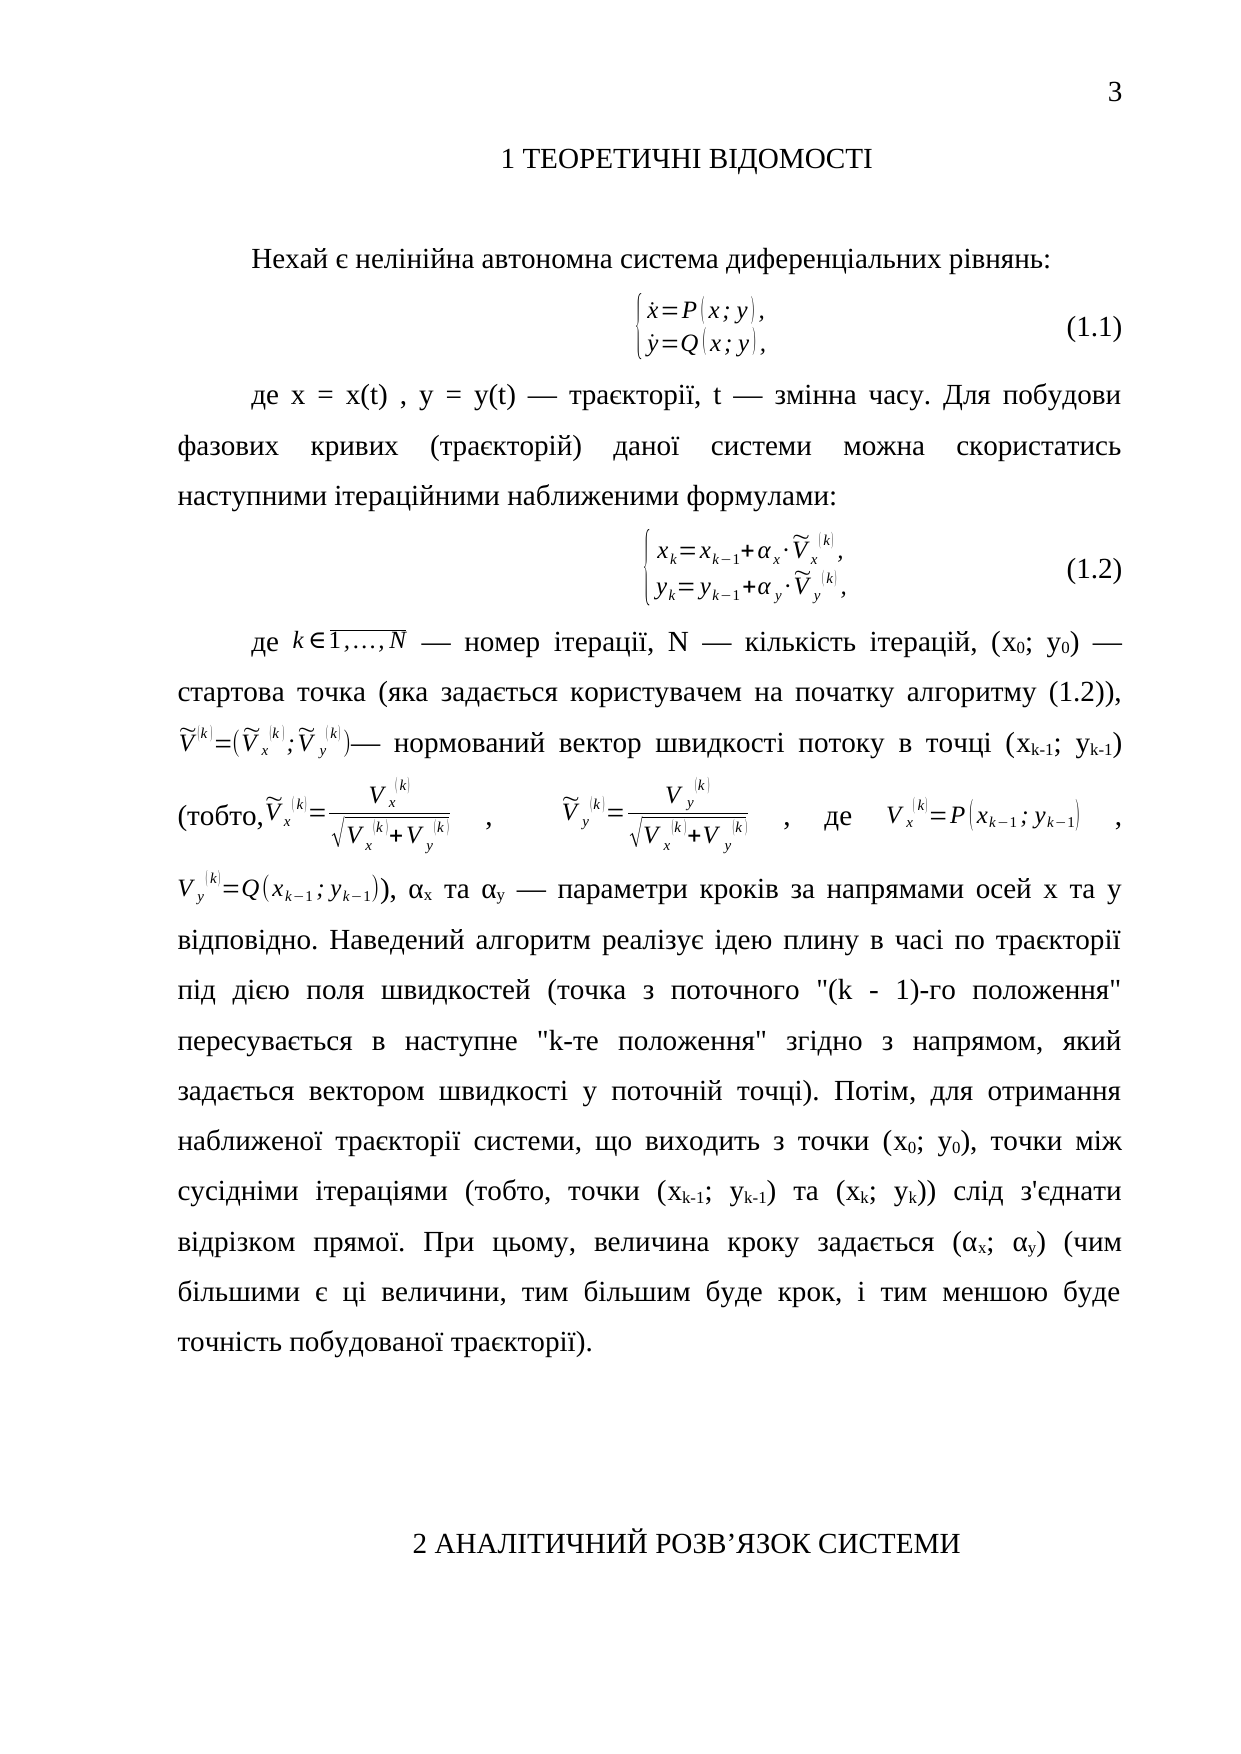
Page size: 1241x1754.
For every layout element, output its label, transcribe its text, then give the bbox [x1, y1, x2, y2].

subtitle 2 АНАЛІТИЧНИЙ РОЗВ’ЯЗОК СИСТЕМИ [177, 1526, 1122, 1559]
text Нехай є нелінійна автономна система диференціальних рівнянь: [177, 242, 1122, 275]
text де x = x(t) , y = y(t) — траєкторії, t — змінна часу. Для побудови фазових кривих (траєкторій) даної системи можна скористатись наступними ітераційними наближеними формулами: [177, 377, 1122, 512]
text (1.2) [177, 528, 1122, 607]
text (1.1) [177, 292, 1122, 361]
subtitle 1 ТЕОРЕТИЧНІ ВІДОМОСТІ [177, 141, 1122, 174]
text де — номер ітерації, N — кількість ітерацій, (x0; y0) — стартова точка (яка задається користувачем на початку алгоритму (1.2)), — нормований вектор швидкості потоку в точці (xk-1; yk-1) (тобто, , , де , ), αx та αy — параметри кроків за напрямами осей x та y відповідно. Наведений алгоритм реалізує ідею плину в часі по траєкторії під дією поля швидкостей (точка з поточного "(k - 1)-го положення" пересувається в наступне "k-те положення" згідно з напрямом, який задається вектором швидкості у поточній точці). Потім, для отримання наближеної траєкторії системи, що виходить з точки (x0; y0), точки між сусідніми ітераціями (тобто, точки (xk-1; yk-1) та (xk; yk)) слід з'єднати відрізком прямої. При цьому, величина кроку задається (αx; αy) (чим більшими є ці величини, тим більшим буде крок, і тим меншою буде точність побудованої траєкторії). [177, 624, 1122, 1358]
